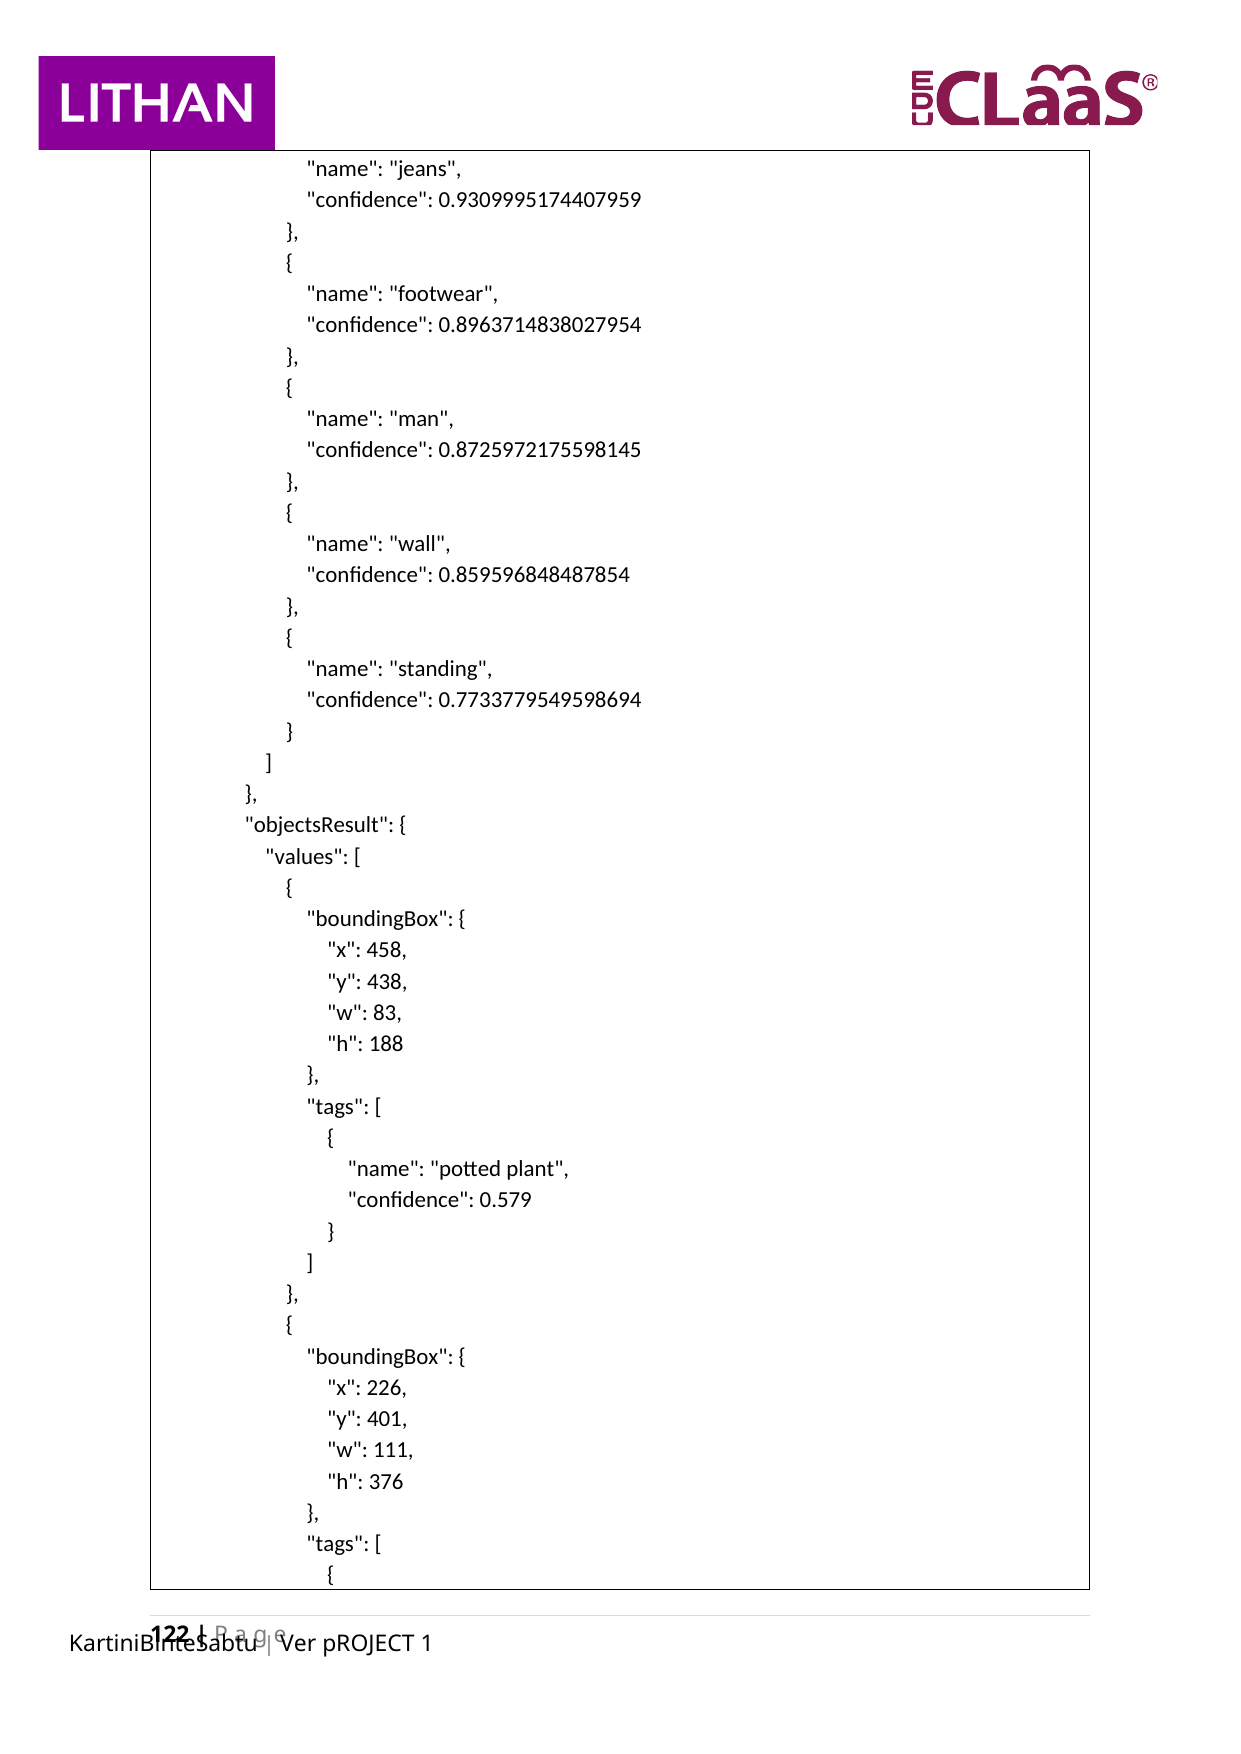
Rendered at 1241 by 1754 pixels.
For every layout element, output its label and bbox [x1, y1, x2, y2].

table_cell [151, 151, 1089, 1588]
picture [911, 64, 1158, 126]
picture [38, 56, 275, 150]
